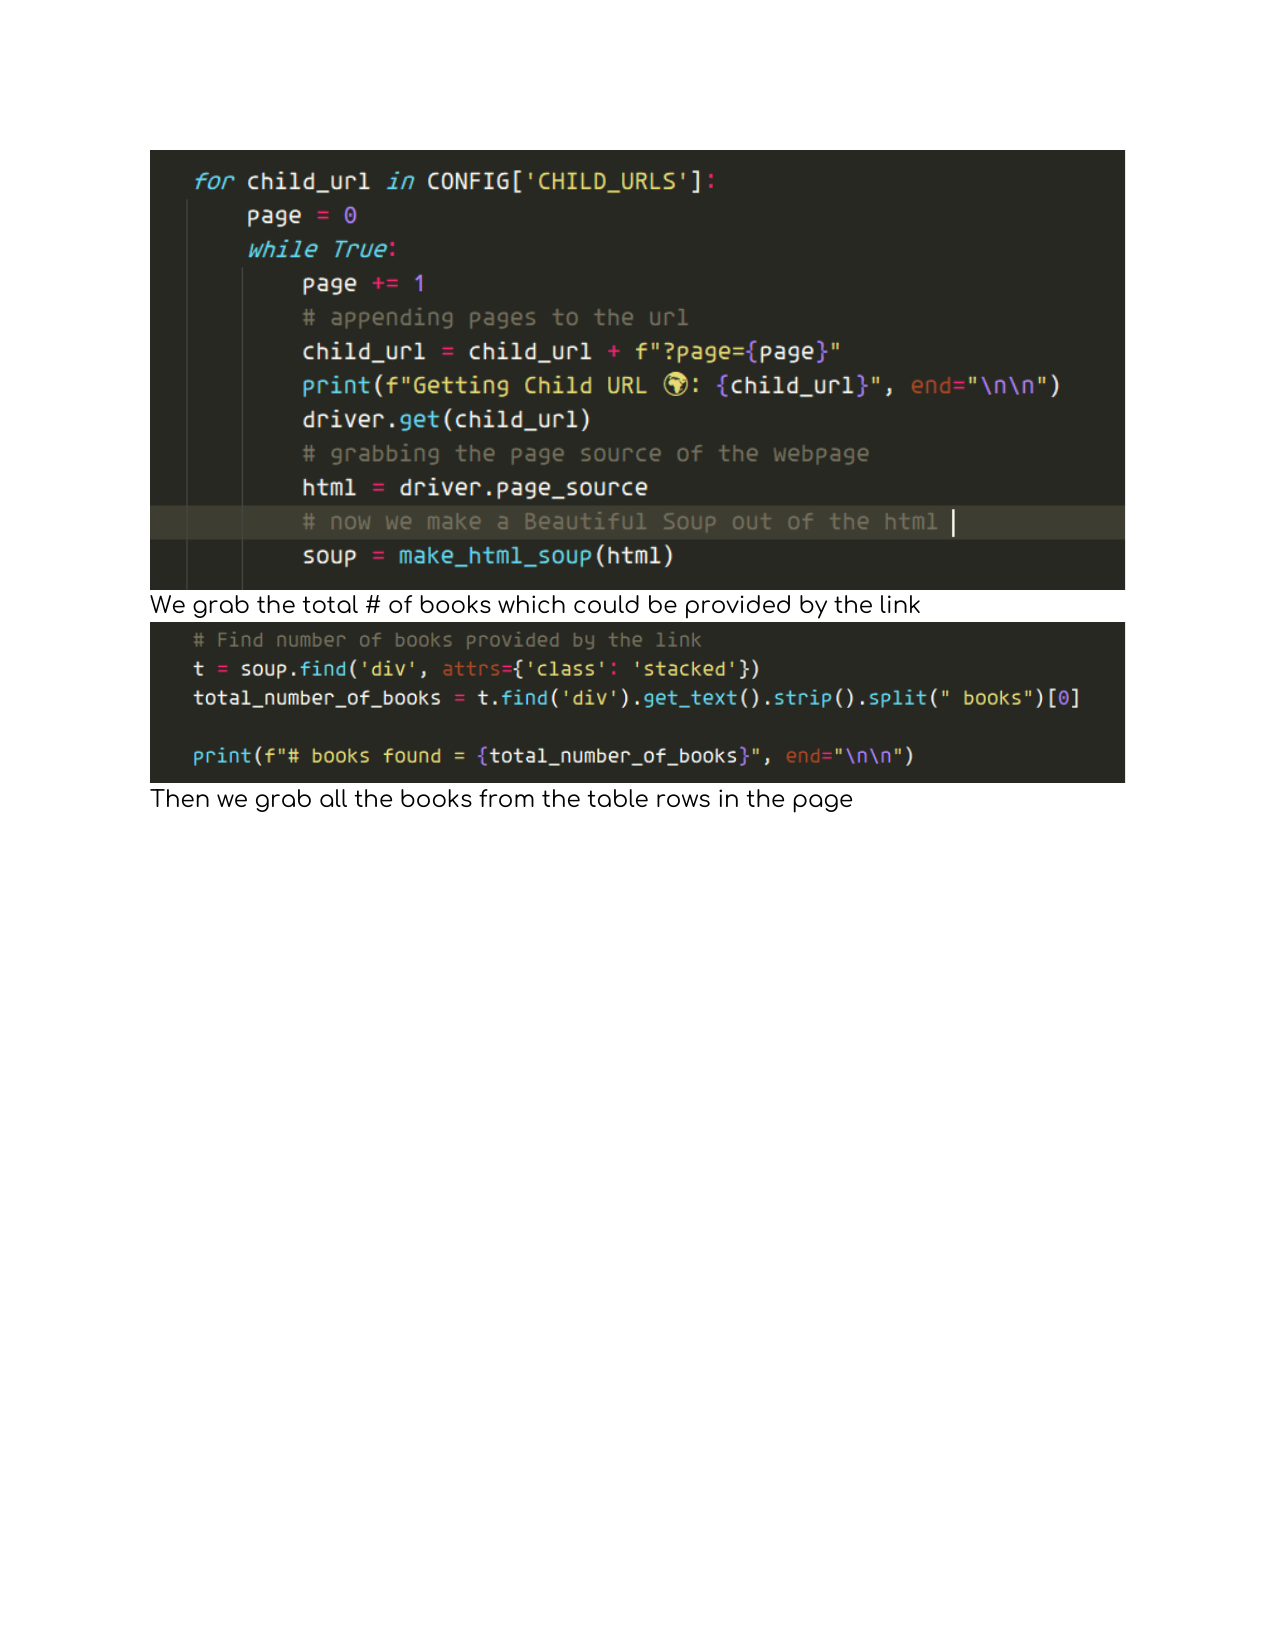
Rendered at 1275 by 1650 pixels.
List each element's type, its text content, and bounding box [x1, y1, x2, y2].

text Then we grab all the books from the table rows in the page [150, 787, 1125, 812]
text We grab the total # of books which could be provided by the link [150, 593, 1125, 619]
picture [150, 622, 1125, 783]
picture [150, 150, 1125, 590]
